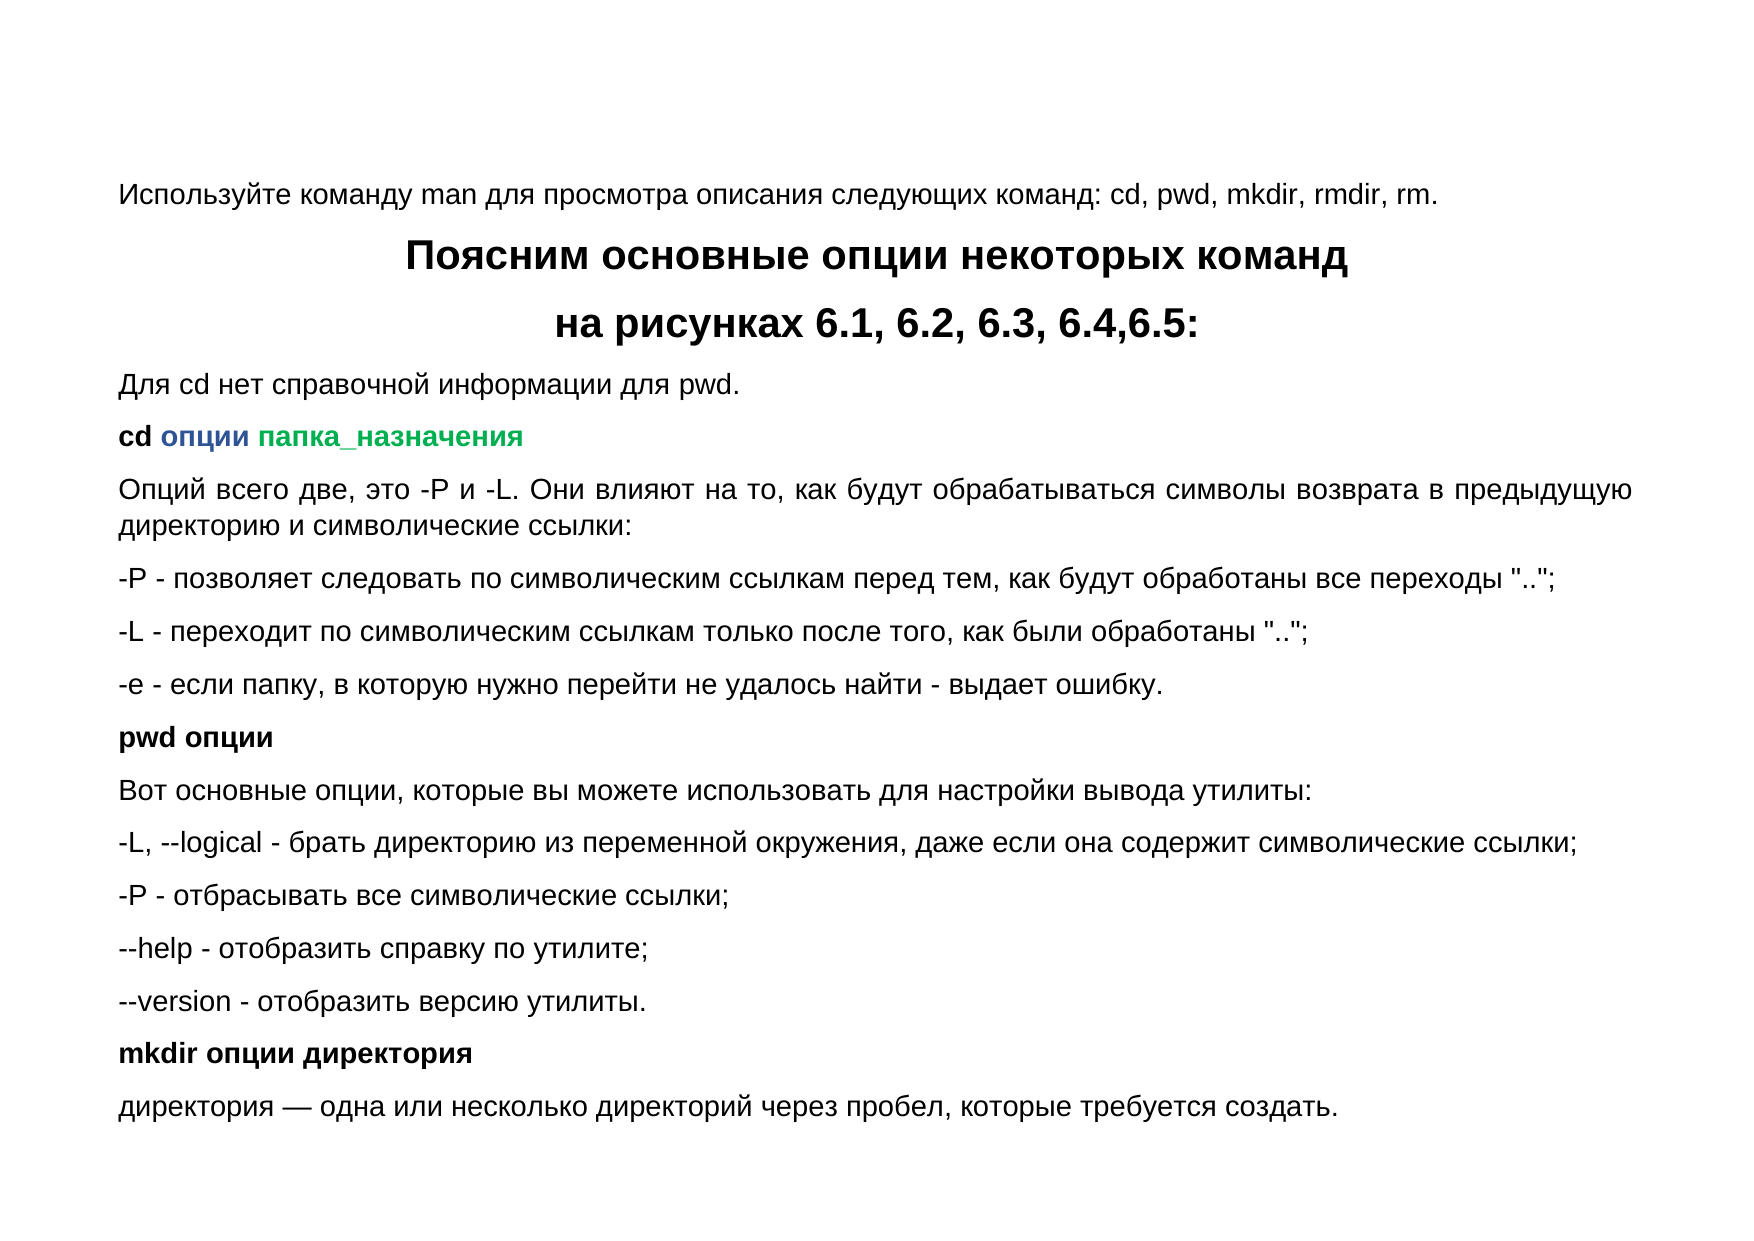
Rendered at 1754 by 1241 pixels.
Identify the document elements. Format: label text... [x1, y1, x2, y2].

text -e - если папку, в которую нужно перейти не удалось найти - выдает ошибку. [118, 667, 1636, 700]
text Опций всего две, это -P и -L. Они влияют на то, как будут обрабатываться символы возврата в предыдущую директорию и символические ссылки: [118, 472, 1636, 542]
text cd опции папка_назначения [118, 419, 1636, 453]
text --version - отобразить версию утилиты. [118, 984, 1636, 1017]
text --help - отобразить справку по утилите; [118, 931, 1636, 964]
text pwd опции [118, 720, 1636, 753]
text -P - позволяет следовать по символическим ссылкам перед тем, как будут обработаны все переходы ".."; [118, 561, 1636, 595]
text -L - переходит по символическим ссылкам только после того, как были обработаны ".."; [118, 614, 1636, 648]
text Вот основные опции, которые вы можете использовать для настройки вывода утилиты: [118, 772, 1636, 806]
text Для cd нет справочной информации для pwd. [118, 367, 1636, 400]
text Используйте команду man для просмотра описания следующих команд: cd, pwd, mkdir, rmdir, rm. [118, 177, 1636, 211]
text -L, --logical - брать директорию из переменной окружения, даже если она содержит символические ссылки; [118, 825, 1636, 859]
text директория — одна или несколько директорий через пробел, которые требуется создать. [118, 1089, 1636, 1123]
text -P - отбрасывать все символические ссылки; [118, 878, 1636, 912]
text на рисунках 6.1, 6.2, 6.3, 6.4,6.5: [118, 298, 1636, 346]
text Поясним основные опции некоторых команд [118, 230, 1636, 278]
text mkdir опции директория [118, 1037, 1636, 1070]
